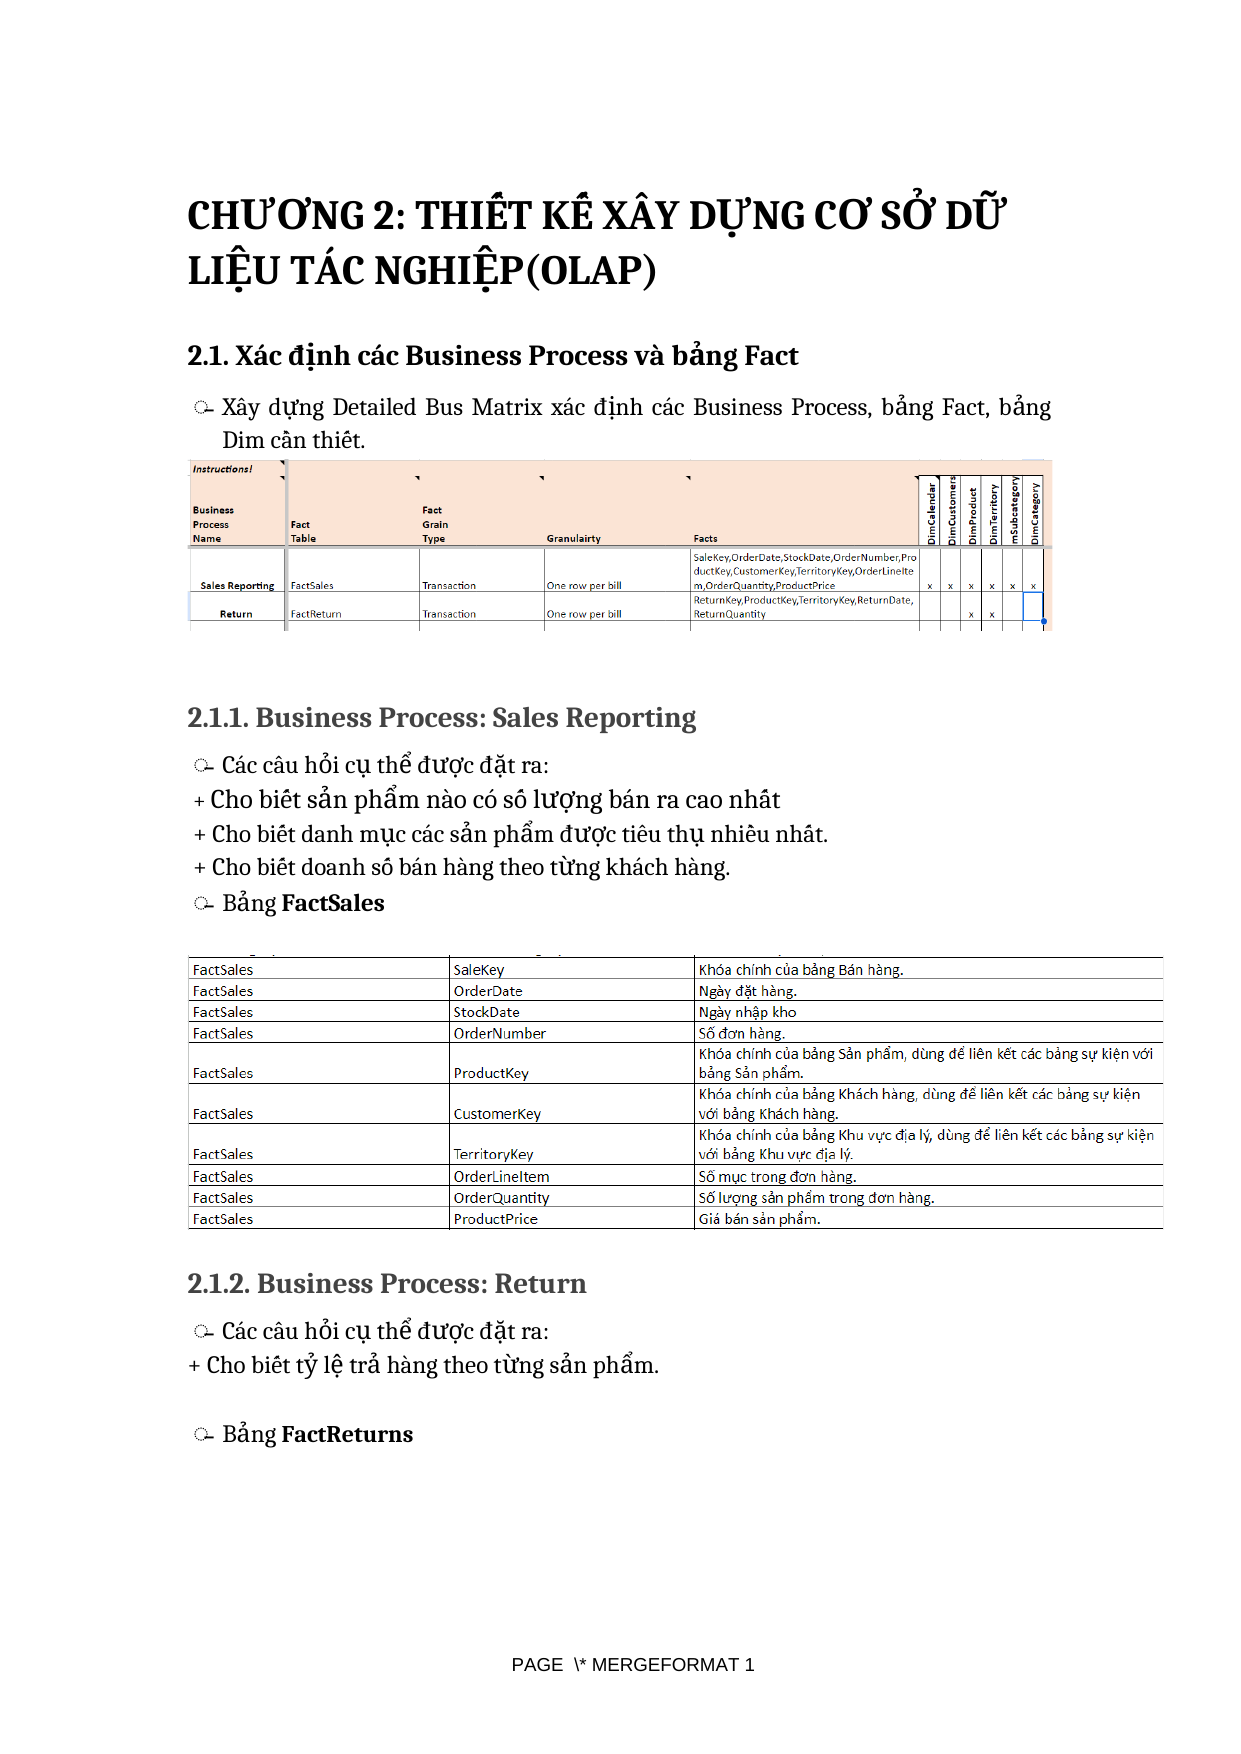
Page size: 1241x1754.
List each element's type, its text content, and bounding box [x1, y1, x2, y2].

picture [187, 955, 1164, 1230]
subtitle 2.1.1. Business Process: Sales Reporting [187, 701, 1053, 734]
subtitle CHƯƠNG 2: THIẾT KẾ XÂY DỰNG CƠ SỞ DỮ LIỆU TÁC NGHIỆP(OLAP) [187, 192, 1053, 295]
picture [187, 459, 1053, 631]
list Bảng FactSales [193, 886, 1053, 917]
text + Cho biết tỷ lệ trả hàng theo từng sản phẩm. [187, 1351, 1053, 1379]
list Các câu hỏi cụ thể được đặt ra: [193, 1314, 1053, 1346]
subtitle 2.1.2. Business Process: Return [187, 1267, 1053, 1301]
text + Cho biết doanh số bán hàng theo từng khách hàng. [193, 853, 1053, 882]
list Bảng FactReturns [193, 1417, 1053, 1448]
list Xây dựng Detailed Bus Matrix xác định các Business Process, bảng Fact, bảng Dim cần thiết. [193, 390, 1053, 455]
list Các câu hỏi cụ thể được đặt ra: [193, 748, 1053, 779]
text + Cho biết sản phẩm nào có số lượng bán ra cao nhất [193, 784, 1053, 815]
text + Cho biết danh mục các sản phẩm được tiêu thụ nhiều nhất. [193, 820, 1053, 848]
subtitle 2.1. Xác định các Business Process và bảng Fact [187, 339, 1053, 373]
